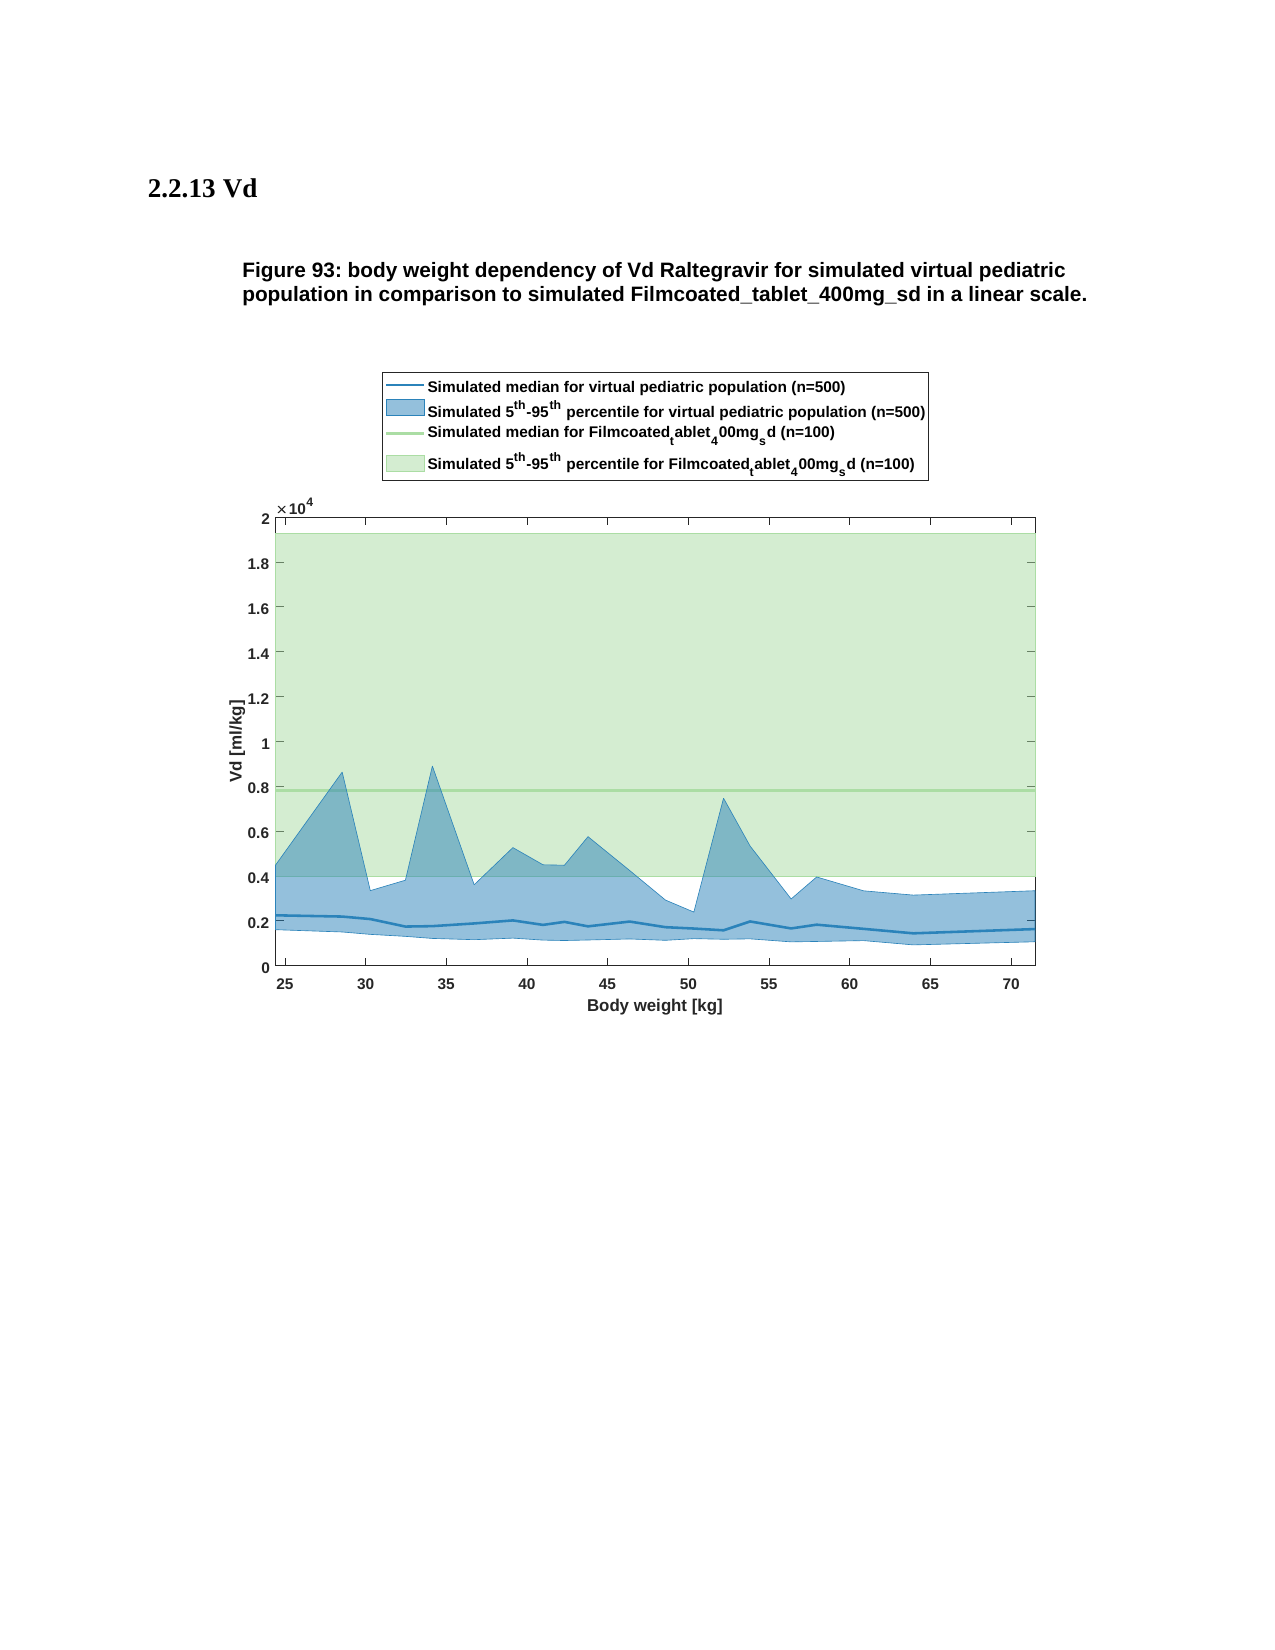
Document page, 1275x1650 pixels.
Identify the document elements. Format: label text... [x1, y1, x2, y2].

table_cell [428, 769, 870, 913]
subtitle Vd [148, 173, 1127, 204]
